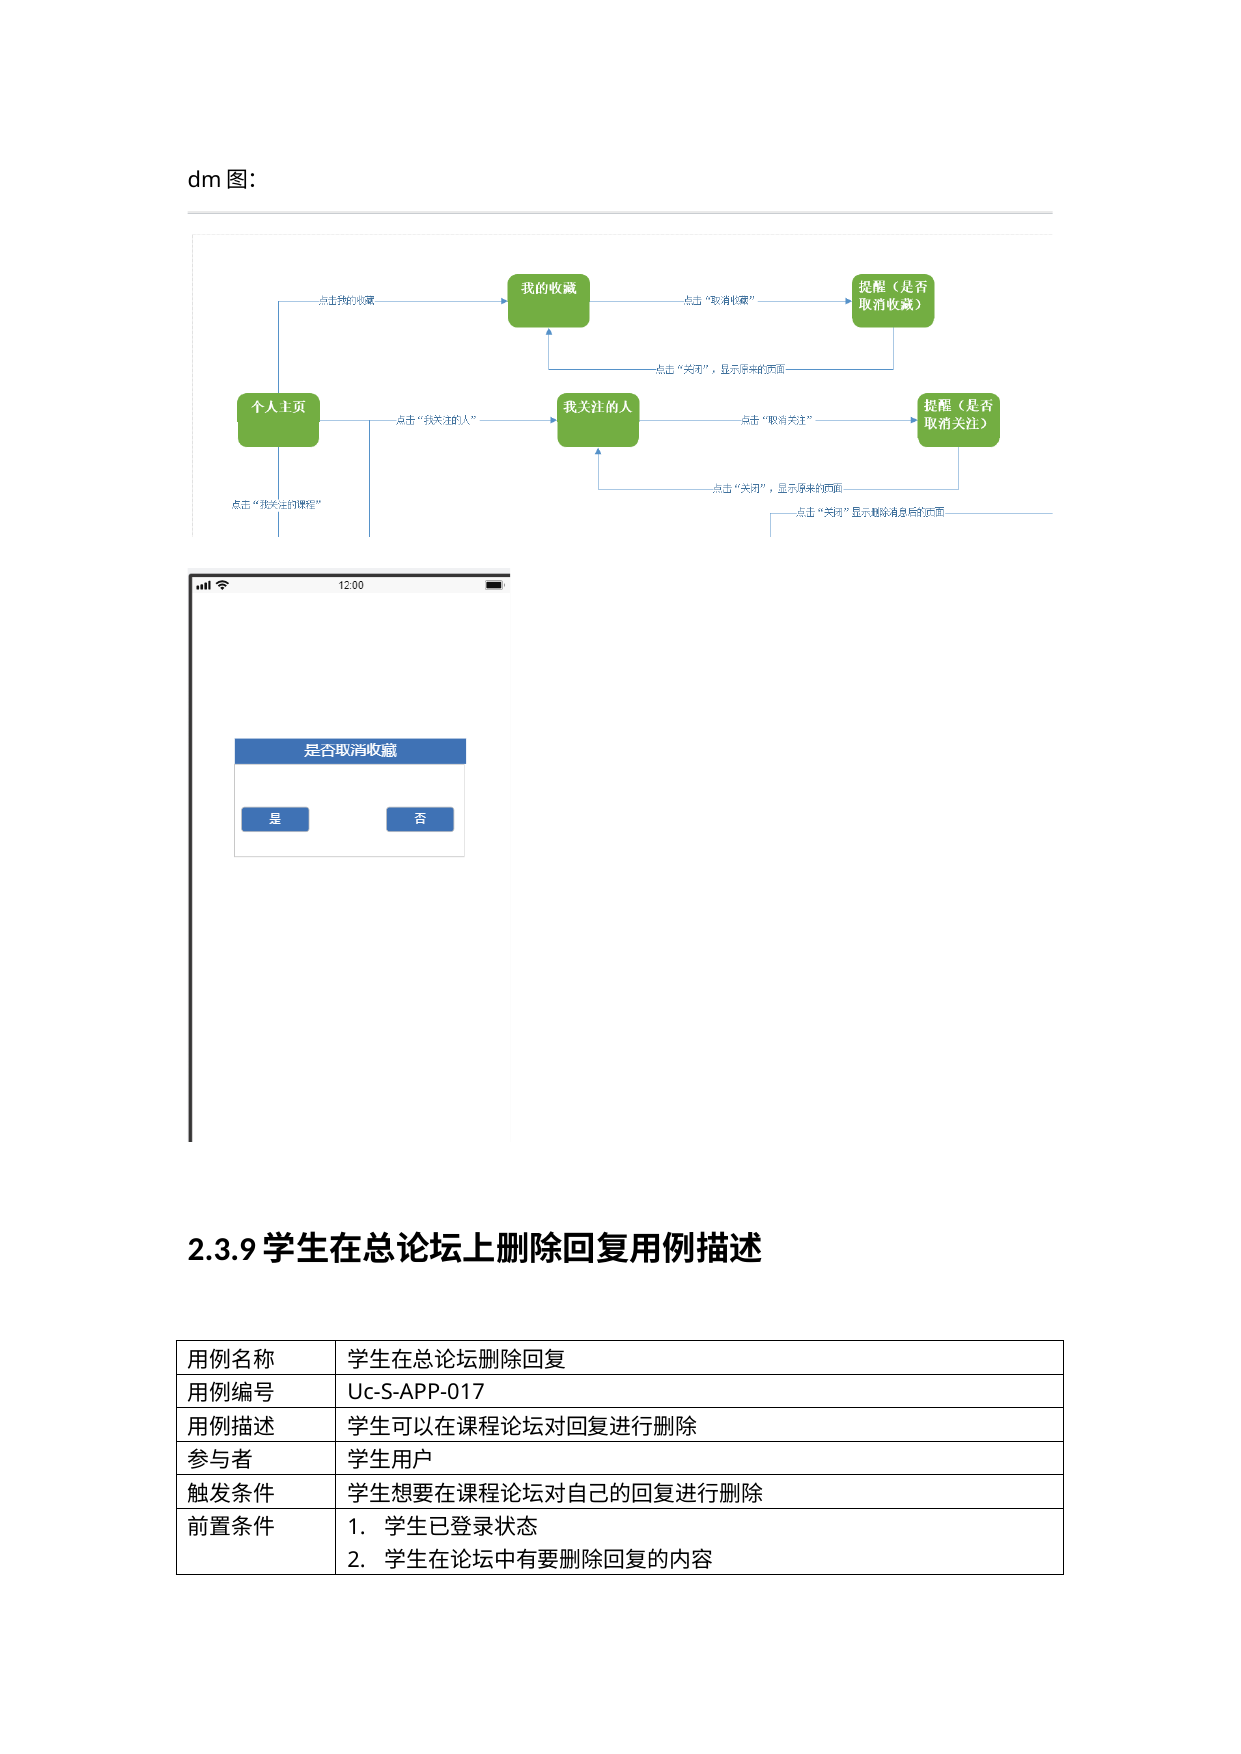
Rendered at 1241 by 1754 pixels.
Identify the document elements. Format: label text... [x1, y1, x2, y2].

table_cell 用例编号 [177, 1375, 335, 1407]
table_cell 学生想要在课程论坛对自己的回复进行删除 [336, 1475, 1063, 1508]
table_cell 学生已登录状态 学生在论坛中有要删除回复的内容 [336, 1509, 1063, 1574]
table_cell 学生可以在课程论坛对回复进行删除 [336, 1408, 1063, 1441]
subtitle 2.3.9学生在总论坛上删除回复用例描述 [187, 1213, 1053, 1278]
table_cell 用例描述 [177, 1408, 335, 1441]
picture [187, 568, 511, 1142]
table_cell 触发条件 [177, 1475, 335, 1508]
subtitle dm图： [187, 162, 1053, 194]
picture [187, 211, 1053, 537]
table_cell 学生用户 [336, 1442, 1063, 1474]
table_cell 参与者 [177, 1442, 335, 1474]
table_header 用例名称 [177, 1341, 335, 1374]
table_header 学生在总论坛删除回复 [336, 1341, 1063, 1374]
table_cell 前置条件 [177, 1509, 335, 1574]
table_cell Uc-S-APP-017 [336, 1375, 1063, 1407]
